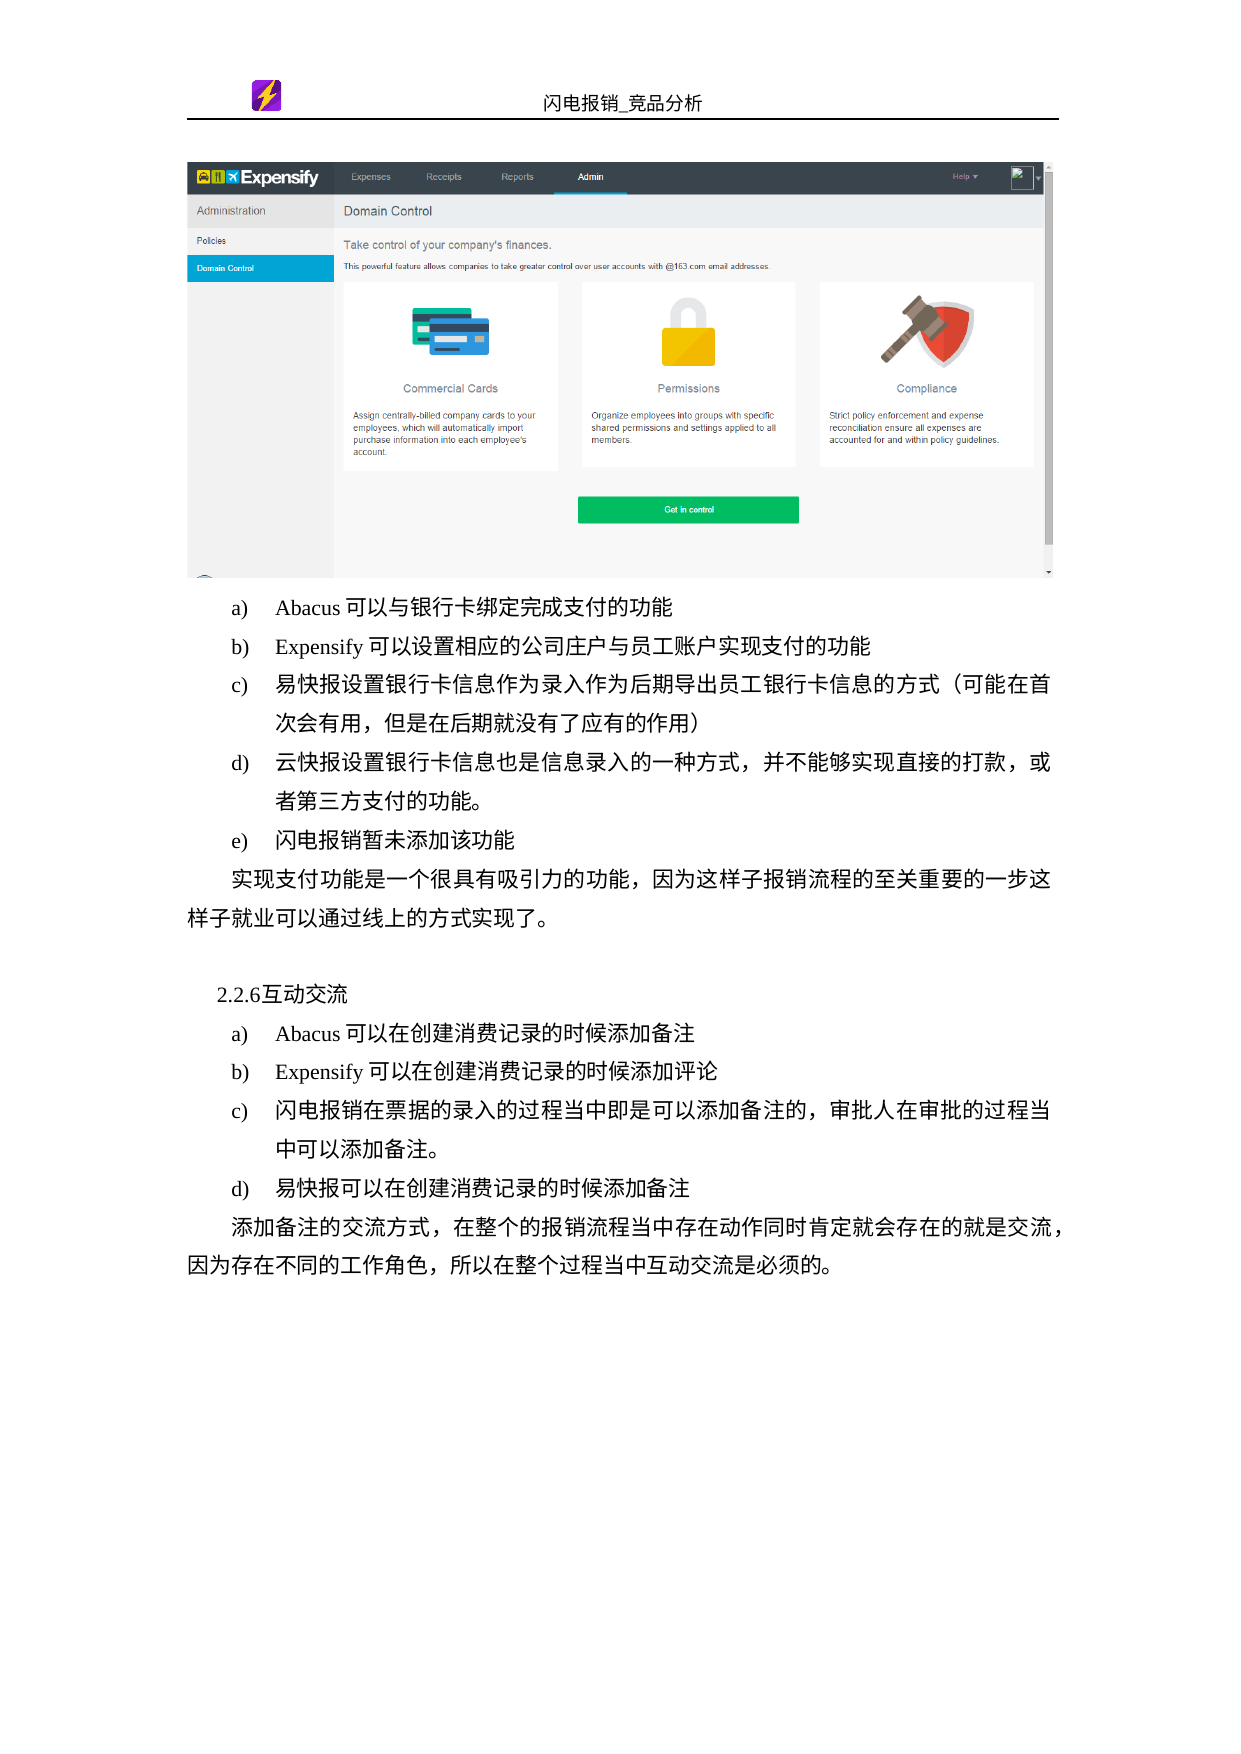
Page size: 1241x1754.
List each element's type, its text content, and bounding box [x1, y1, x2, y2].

list 闪电报销在票据的录入的过程当中即是可以添加备注的，审批人在审批的过程当中可以添加备注。 [231, 1093, 1053, 1164]
list 易快报可以在创建消费记录的时候添加备注 [231, 1170, 1053, 1203]
picture [187, 162, 1053, 578]
subtitle 互动交流 [217, 976, 1053, 1009]
text 实现支付功能是一个很具有吸引力的功能，因为这样子报销流程的至关重要的一步这样子就业可以通过线上的方式实现了。 [187, 861, 1053, 933]
text 添加备注的交流方式，在整个的报销流程当中存在动作同时肯定就会存在的就是交流，因为存在不同的工作角色，所以在整个过程当中互动交流是必须的。 [187, 1209, 1053, 1281]
list 云快报设置银行卡信息也是信息录入的一种方式，并不能够实现直接的打款，或者第三方支付的功能。 [231, 745, 1053, 816]
list Expensify可以设置相应的公司庄户与员工账户实现支付的功能 [231, 628, 1053, 661]
list Abacus可以与银行卡绑定完成支付的功能 [231, 589, 1053, 622]
picture [251, 80, 282, 111]
list Abacus可以在创建消费记录的时候添加备注 [231, 1015, 1053, 1048]
list 闪电报销暂未添加该功能 [231, 822, 1053, 855]
list 易快报设置银行卡信息作为录入作为后期导出员工银行卡信息的方式（可能在首次会有用，但是在后期就没有了应有的作用） [231, 667, 1053, 738]
list Expensify可以在创建消费记录的时候添加评论 [231, 1054, 1053, 1086]
